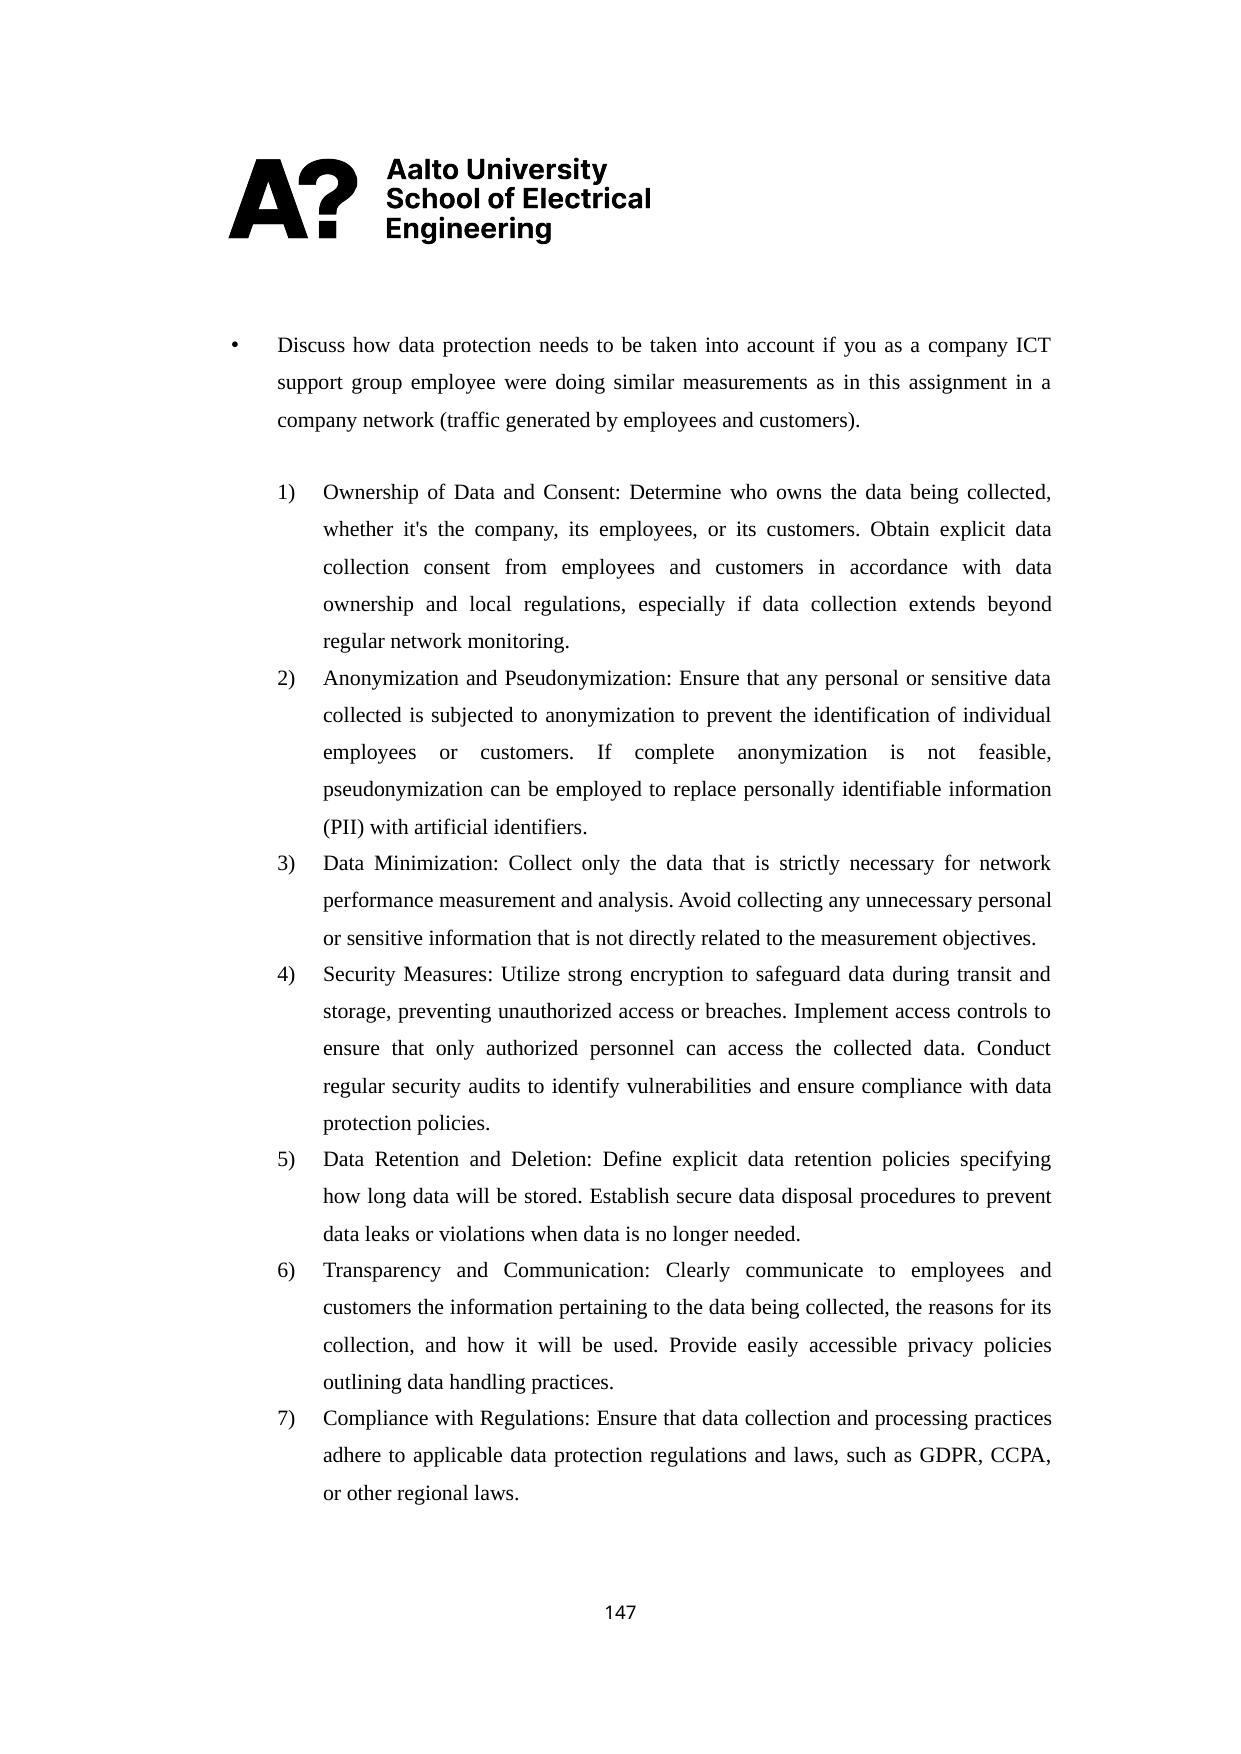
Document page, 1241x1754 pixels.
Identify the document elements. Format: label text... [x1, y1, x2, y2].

list Ownership of Data and Consent: Determine who owns the data being collected, whether it's the company, its employees, or its customers. Obtain explicit data collection consent from employees and customers in accordance with data ownership and local regulations, especially if data collection extends beyond regular network monitoring. [277, 475, 1053, 657]
list Transparency and Communication: Clearly communicate to employees and customers the information pertaining to the data being collected, the reasons for its collection, and how it will be used. Provide easily accessible privacy policies outlining data handling practices. [277, 1253, 1053, 1398]
list Data Minimization: Collect only the data that is strictly necessary for network performance measurement and analysis. Avoid collecting any unnecessary personal or sensitive information that is not directly related to the measurement objectives. [277, 846, 1053, 953]
list Discuss how data protection needs to be taken into account if you as a company ICT support group employee were doing similar measurements as in this assignment in a company network (traffic generated by employees and customers). [231, 328, 1053, 435]
list Security Measures: Utilize strong encryption to safeguard data during transit and storage, preventing unauthorized access or breaches. Implement access controls to ensure that only authorized personnel can access the collected data. Conduct regular security audits to identify vulnerabilities and ensure compliance with data protection policies. [277, 957, 1053, 1139]
picture [187, 114, 695, 285]
list Compliance with Regulations: Ensure that data collection and processing practices adhere to applicable data protection regulations and laws, such as GDPR, CCPA, or other regional laws. [277, 1401, 1053, 1508]
list Data Retention and Deletion: Define explicit data retention policies specifying how long data will be stored. Establish secure data disposal procedures to prevent data leaks or violations when data is no longer needed. [277, 1142, 1053, 1249]
list Anonymization and Pseudonymization: Ensure that any personal or sensitive data collected is subjected to anonymization to prevent the identification of individual employees or customers. If complete anonymization is not feasible, pseudonymization can be employed to replace personally identifiable information (PII) with artificial identifiers. [277, 661, 1053, 842]
